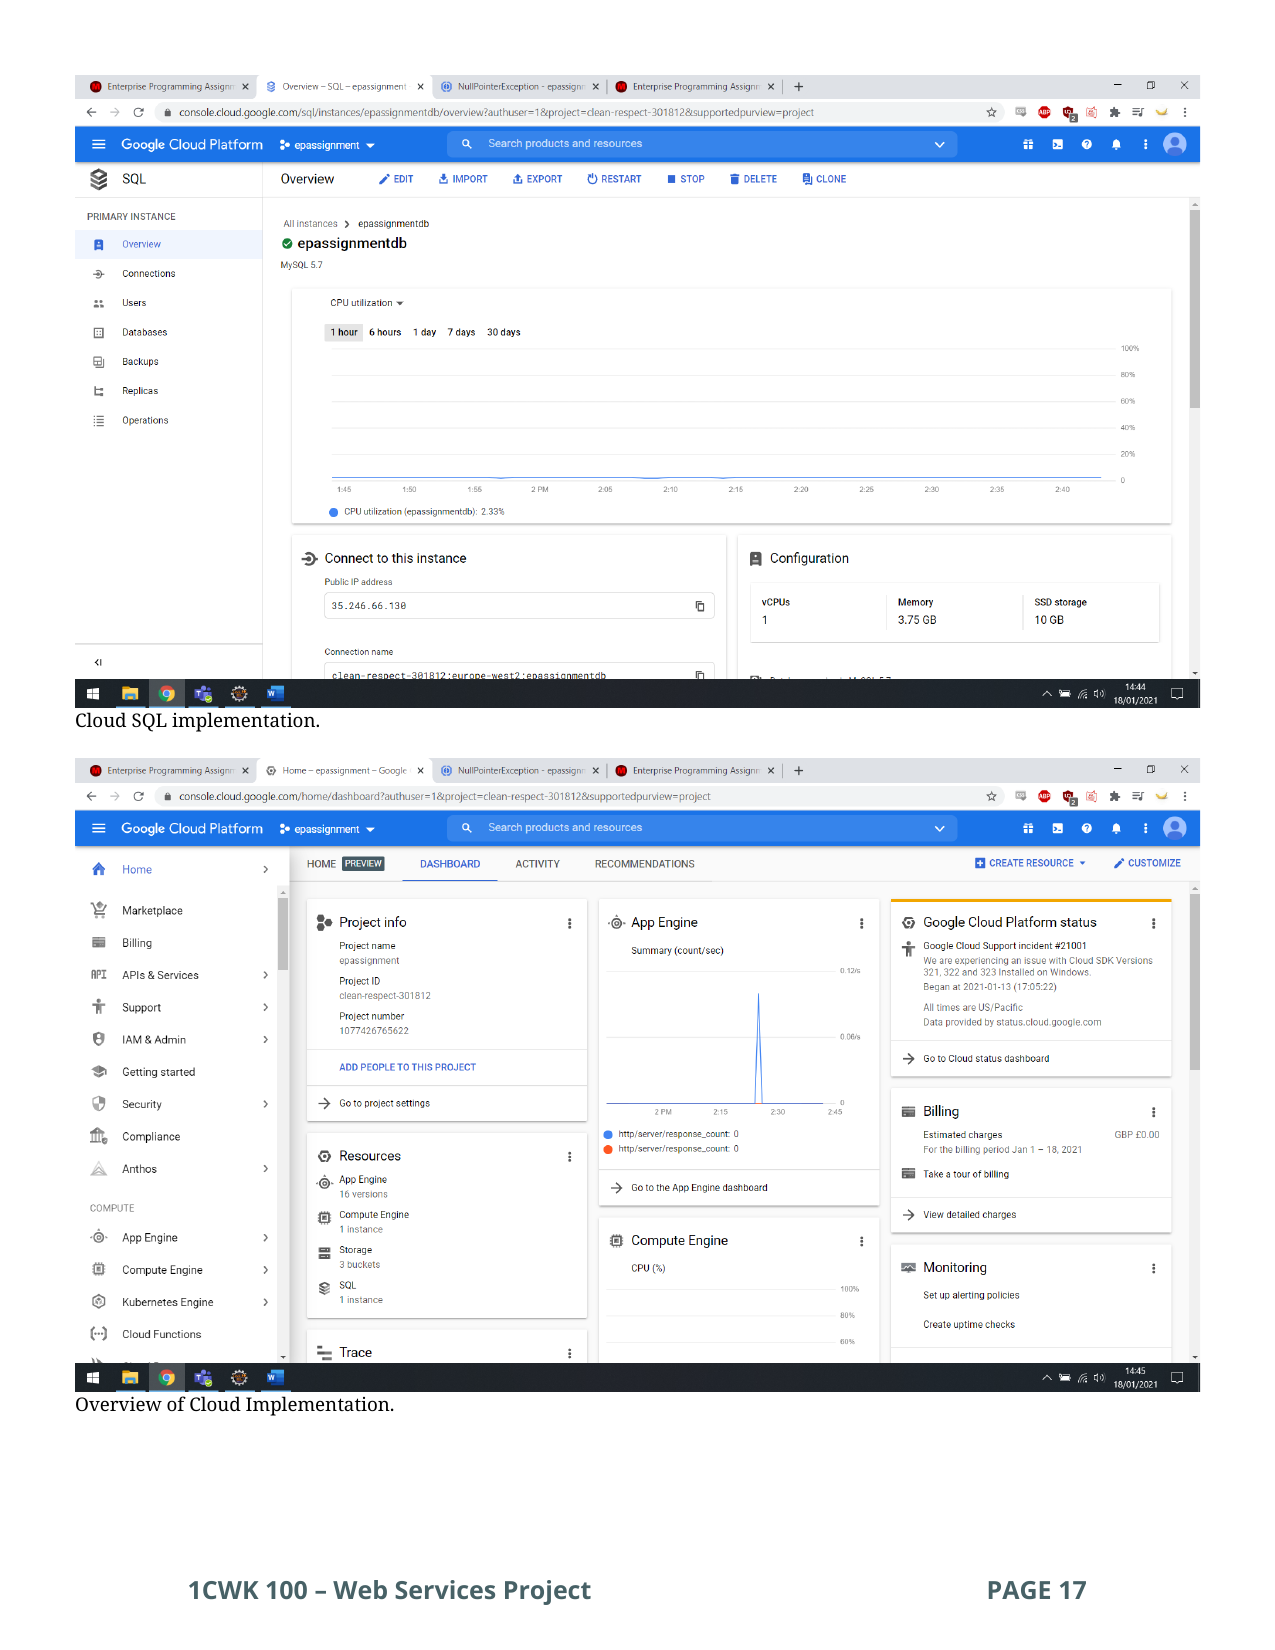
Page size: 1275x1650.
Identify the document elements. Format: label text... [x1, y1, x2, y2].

picture [75, 758, 1200, 1392]
text Overview of Cloud Implementation. [75, 1392, 1200, 1417]
picture [75, 75, 1200, 708]
text Cloud SQL implementation. [75, 708, 1200, 733]
